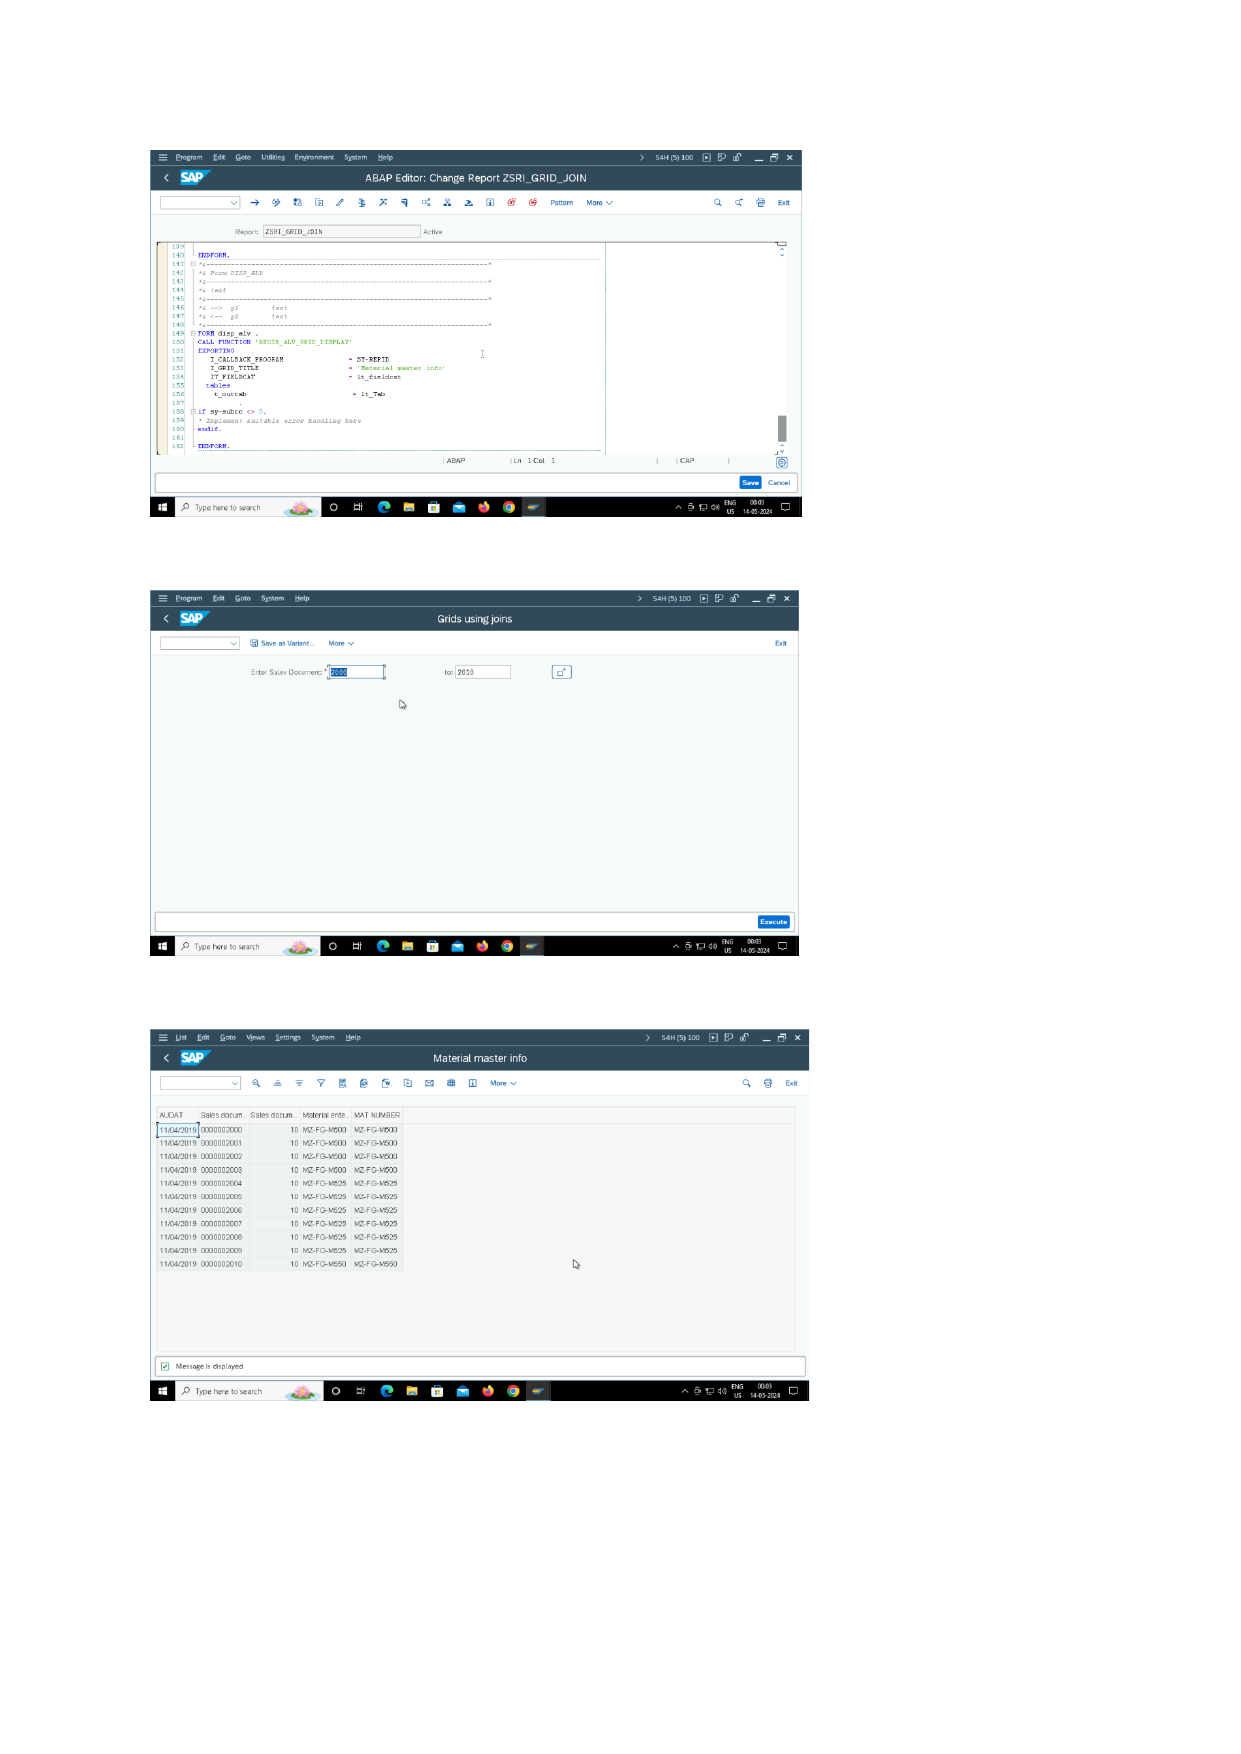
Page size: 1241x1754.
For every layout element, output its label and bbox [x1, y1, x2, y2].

picture [150, 590, 799, 956]
picture [150, 150, 802, 517]
picture [150, 1029, 810, 1401]
